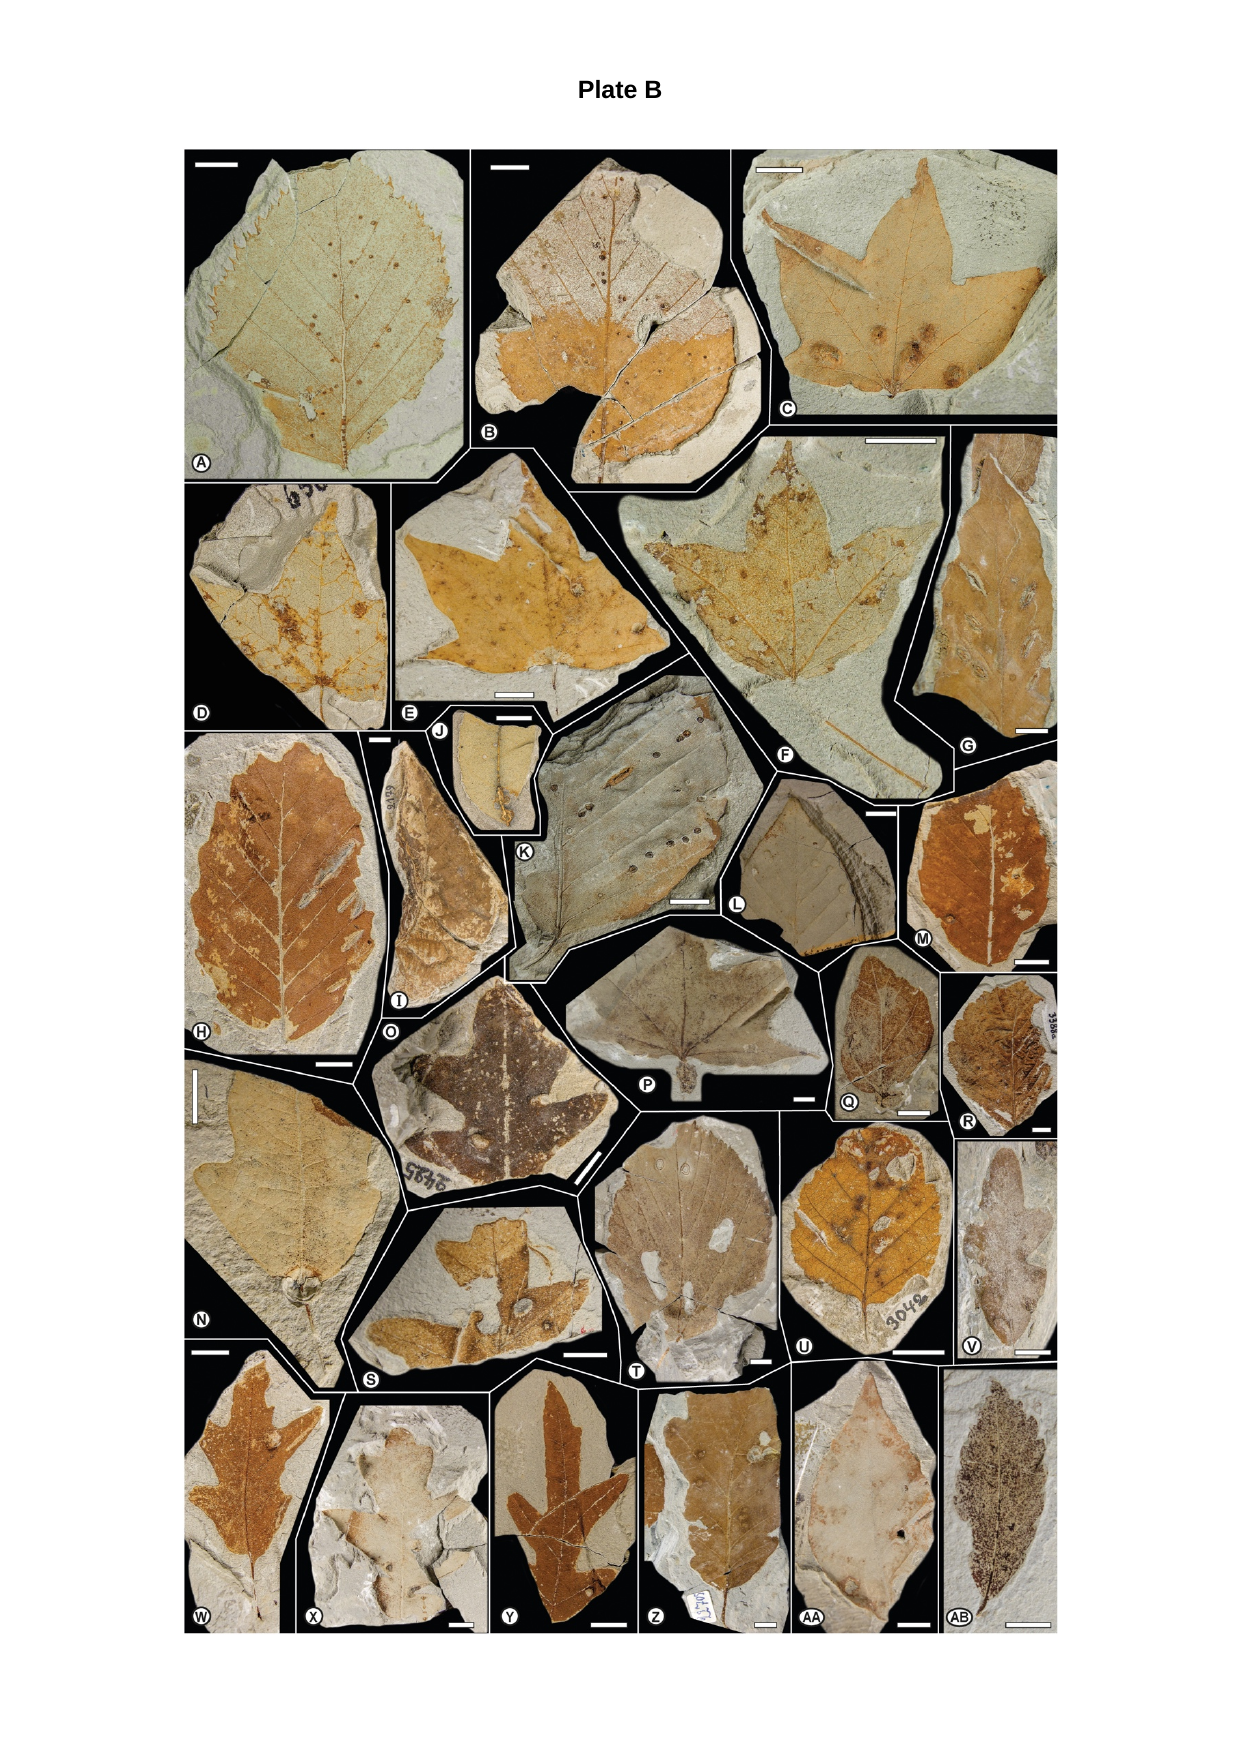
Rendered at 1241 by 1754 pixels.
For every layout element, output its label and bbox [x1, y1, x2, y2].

picture [182, 147, 1058, 1635]
